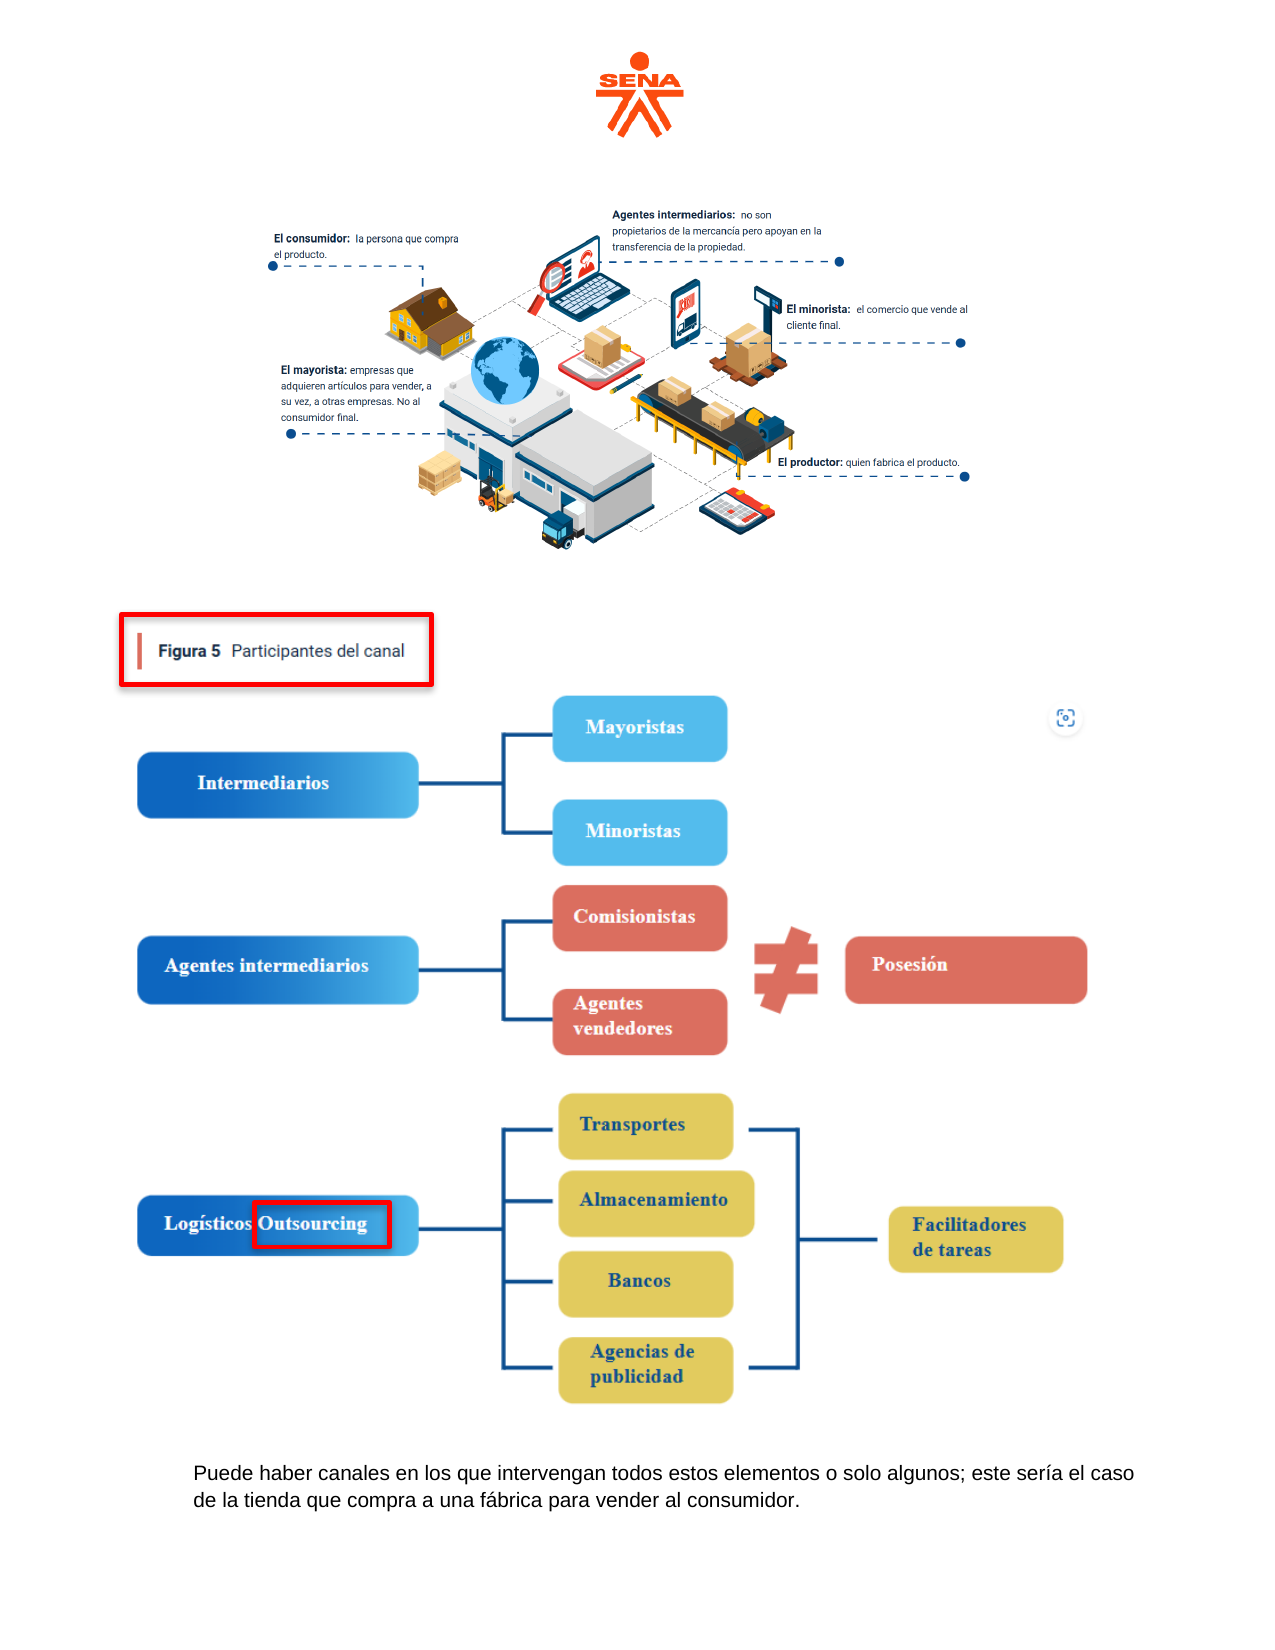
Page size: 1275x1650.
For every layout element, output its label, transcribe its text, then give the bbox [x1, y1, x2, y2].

text Puede haber canales en los que intervengan todos estos elementos o solo algunos; este sería el caso de la tienda que compra a una fábrica para vender al consumidor. [193, 1460, 1157, 1512]
picture [585, 48, 690, 142]
picture [118, 617, 1157, 1433]
picture [124, 617, 429, 682]
